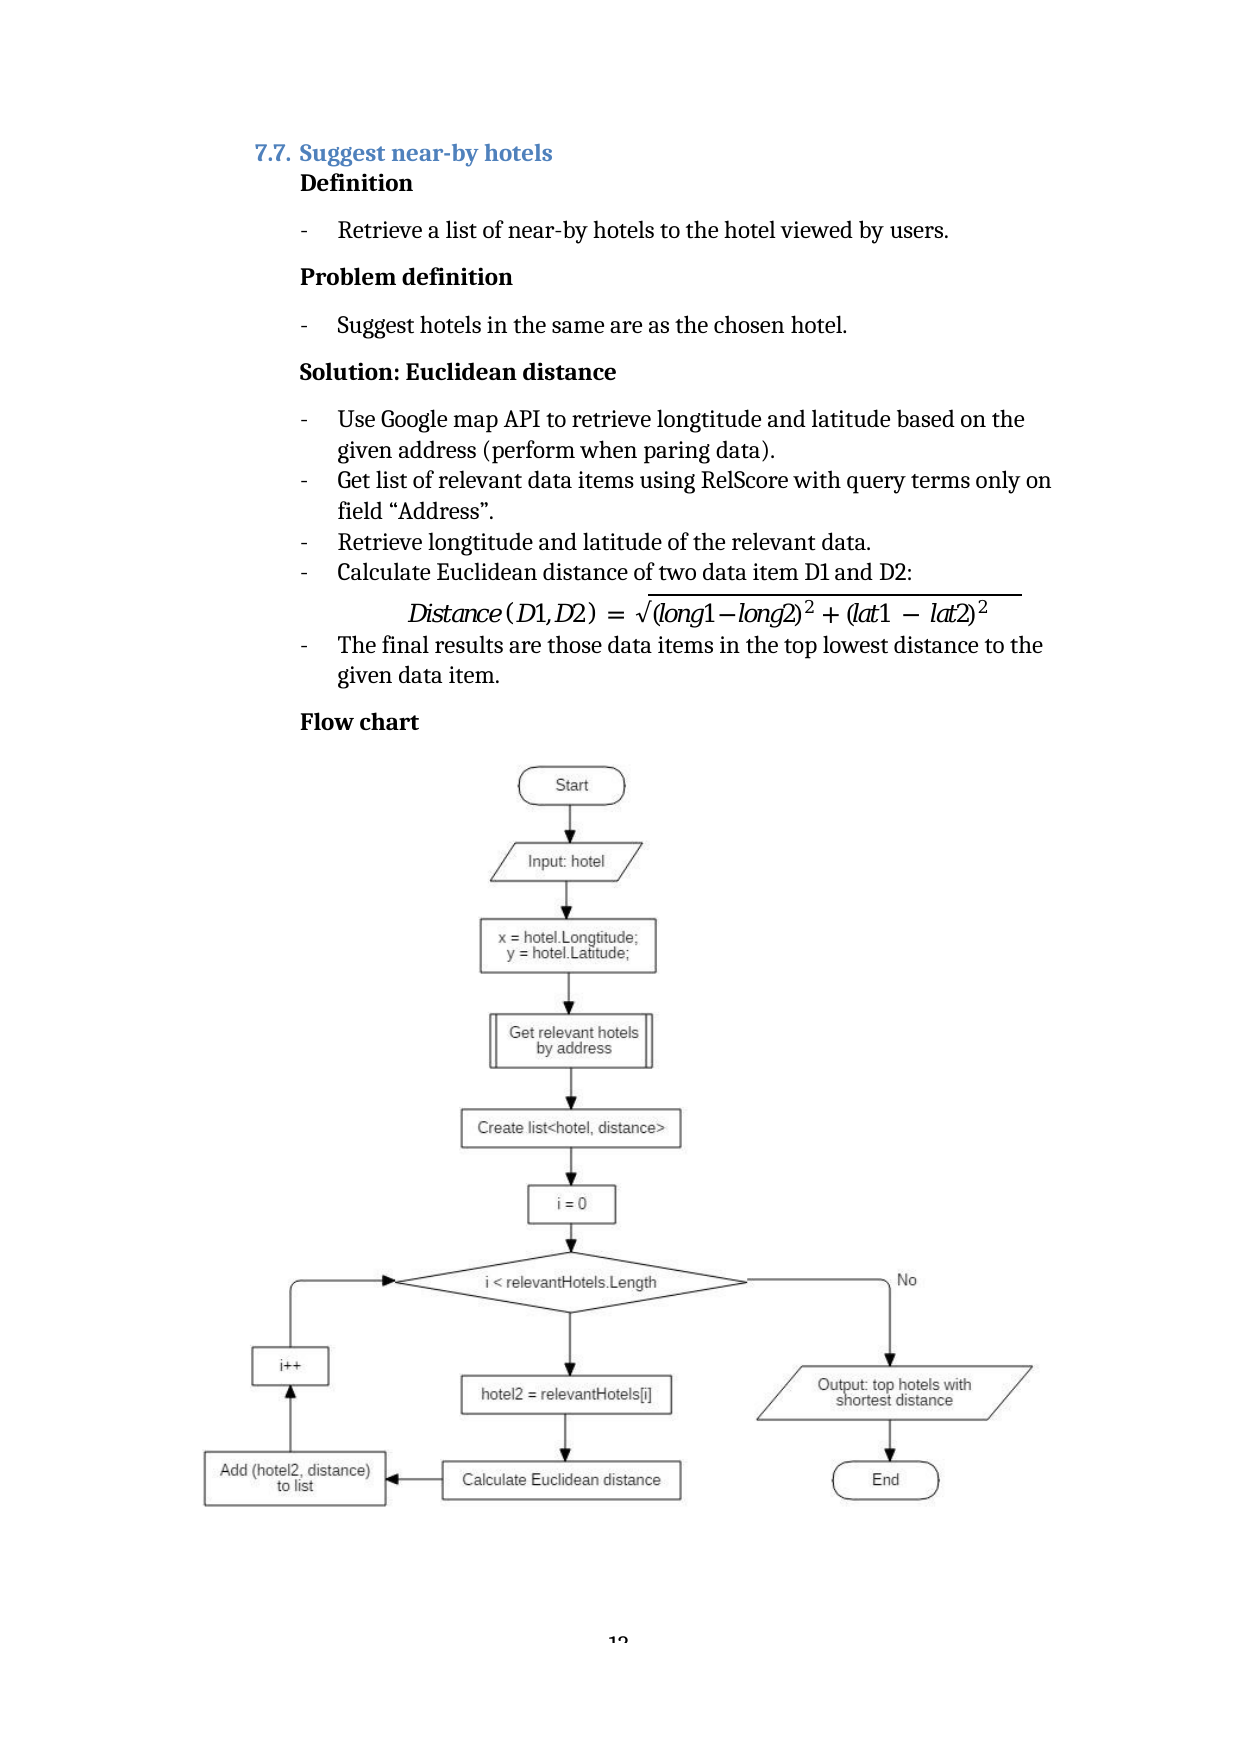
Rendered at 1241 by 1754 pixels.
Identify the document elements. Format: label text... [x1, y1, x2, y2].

list Use Google map API to retrieve longtitude and latitude based on the given address (perform when paring data). [300, 405, 1059, 464]
list Suggest hotels in the same are as the chosen hotel. [300, 311, 1098, 339]
picture [193, 755, 1047, 1515]
list Calculate Euclidean distance of two data item D1 and D2: [300, 558, 1098, 587]
list Suggest near-by hotels Definition [255, 138, 559, 198]
text Problem definition [300, 263, 1098, 292]
text 𝐷𝑖𝑠𝑡𝑎𝑛𝑐𝑒(𝐷1, 𝐷2) = √(𝑙𝑜𝑛𝑔1 − 𝑙𝑜𝑛𝑔2)2 + (𝑙𝑎𝑡1 − 𝑙𝑎𝑡2)2 [406, 587, 1098, 628]
list Get list of relevant data items using RelScore with query terms only on field “Address”. [300, 466, 1087, 525]
list Retrieve longtitude and latitude of the relevant data. [300, 527, 1098, 556]
list The final results are those data items in the top lowest distance to the given data item. [300, 631, 1077, 690]
text Solution: Euclidean distance [300, 358, 1098, 386]
text Flow chart [300, 708, 1098, 737]
list Retrieve a list of near-by hotels to the hotel viewed by users. [300, 216, 1098, 244]
